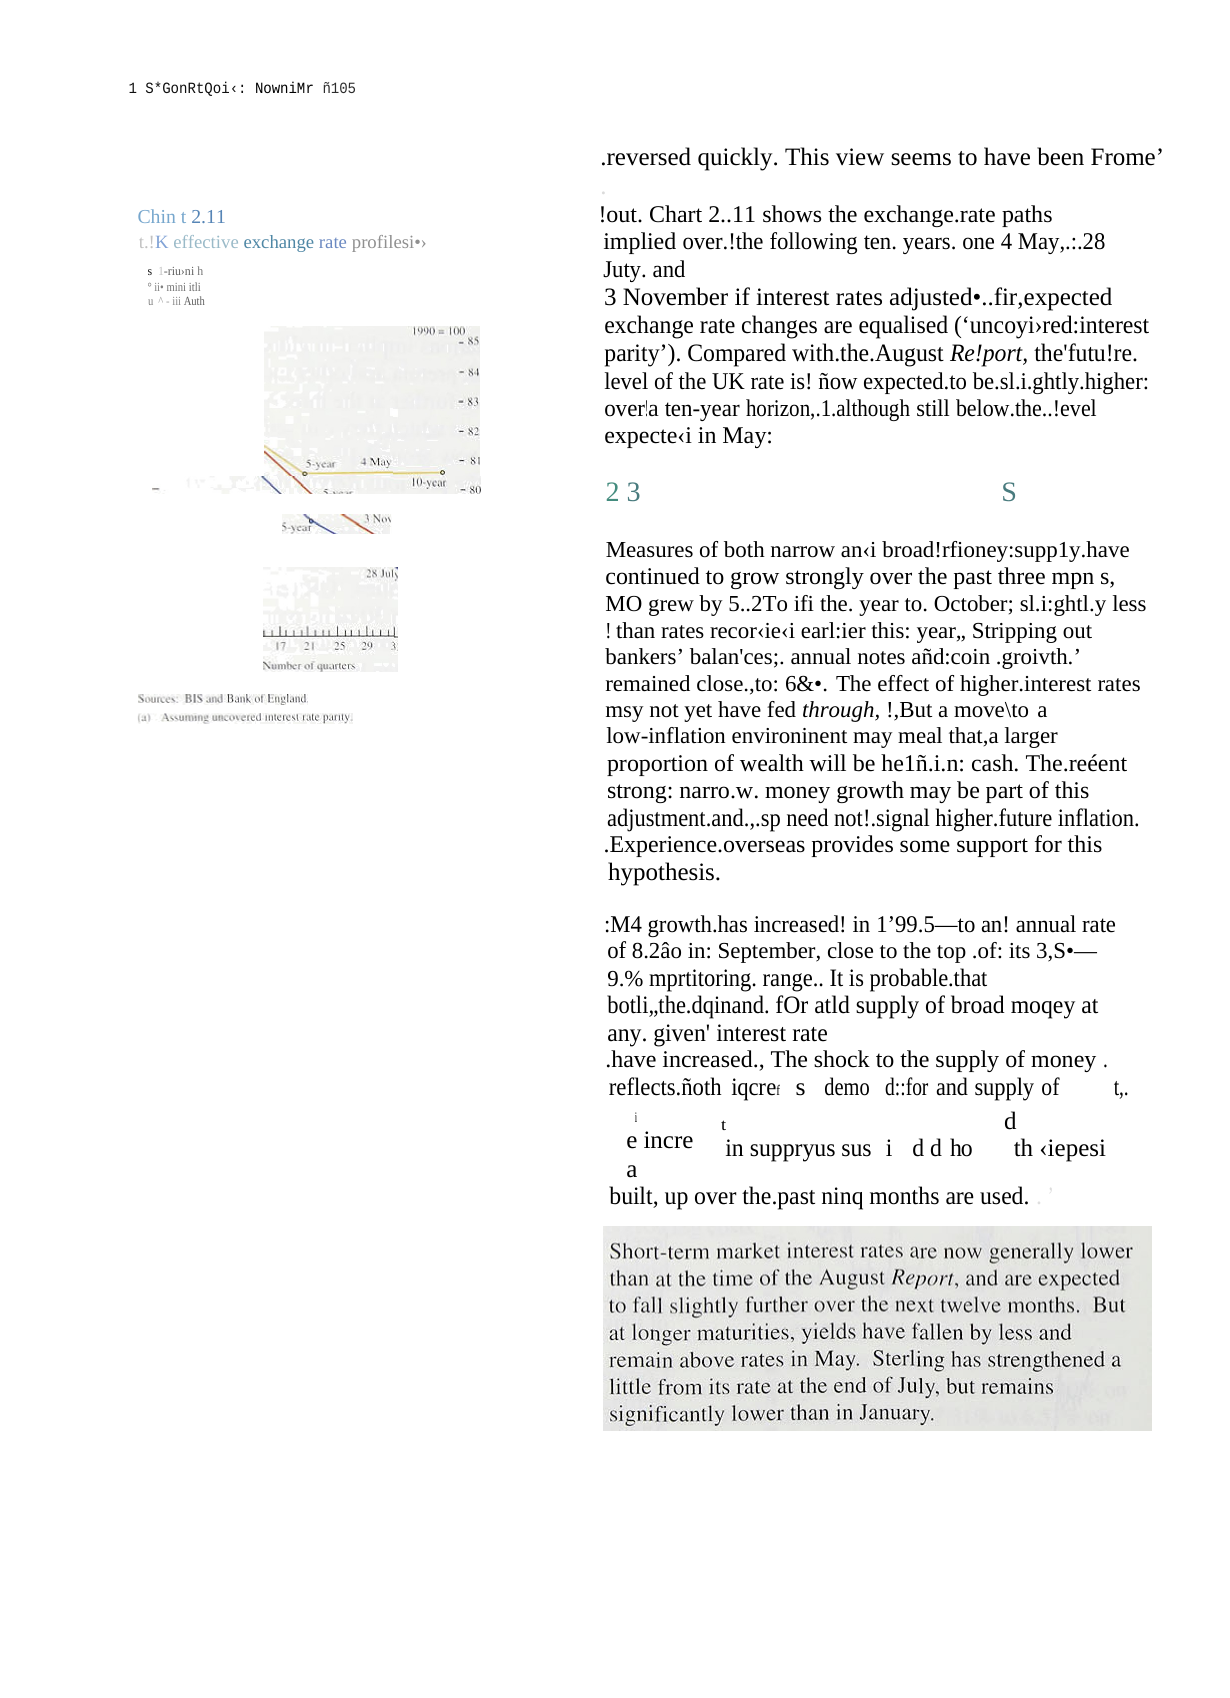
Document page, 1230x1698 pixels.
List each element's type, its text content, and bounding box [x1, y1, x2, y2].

text 2 3 S [605, 475, 1164, 508]
subtitle hypothesis. [608, 858, 1164, 886]
text 1 S*GonRtQoi‹: NowniMr ñ105 [128, 81, 1164, 98]
picture [138, 694, 308, 705]
picture [263, 567, 398, 672]
subtitle reflects.ñoth iqcref s demo d::for and supply of t,. [609, 1073, 1164, 1101]
text s 1-riu›ni h [147, 264, 449, 278]
picture [137, 713, 353, 724]
text !out. Chart 2..11 shows the exchange.rate paths implied over.!the following ten. years. one 4 May,.:.28 Juty. and [598, 200, 1113, 283]
subtitle in suppryus sus i d d ho [725, 1134, 991, 1162]
text .have increased., The shock to the supply of money . [605, 1047, 1164, 1073]
text Chin t 2.11 [137, 205, 449, 228]
text .Experience.overseas provides some support for this [603, 832, 1164, 858]
text 3 November if interest rates adjusted•..fir,expected exchange rate changes are equalised (‘uncoyi›red:interest parity’). Compared with.the.August Re!port, the'futu!re. level of the UK rate is! ñow expected.to be.sl.i.ghtly.higher: over!a ten-year horizon,.1.although still below.the..!evel expecte‹i in May: [604, 283, 1153, 448]
text Measures of both narrow an‹i broad!rfioney:supp1y.have continued to grow strongly over the past three mpn s, MO grew by 5..2To ifi the. year to. October; sl.i:ghtl.y less ! than rates recor‹ie‹i earl:ier this: year„ Stripping out bankers’ balan'ces;. annual notes añd:coin .groivth.’ remained close.,to: 6&•. The effect of higher.interest rates msy not yet have fed through, !,But a move\to a [605, 536, 1151, 723]
text :M4 growth.has increased! in 1’99.5—to an! annual rate of 8.2âo in: September, close to the top .of: its 3,S•—9.% mprtitoring. range.. It is probable.that botli„the.dqinand. fOr atld supply of broad moqey at any. given' interest rate [604, 911, 1129, 1047]
picture [603, 1226, 1152, 1431]
subtitle e incre a [626, 1126, 706, 1183]
text t.!K effective exchange rate profilesi•› [139, 231, 449, 252]
subtitle th ‹iepesi [1013, 1135, 1164, 1162]
text built, up over the.past ninq months are used. . ’ [609, 1183, 1164, 1210]
text i [634, 1108, 706, 1125]
picture [152, 326, 481, 494]
text t [721, 1115, 991, 1134]
picture [282, 514, 392, 534]
subtitle .reversed quickly. This view seems to have been Frome’ . [600, 142, 1164, 200]
text d [1004, 1108, 1164, 1135]
text low-inflation environinent may meal that,a larger proportion of wealth will be he1ñ.i.n: cash. The.reéent strong: narro.w. money growth may be part of this adjustment.and.,.sp need not!.signal higher.future inflation. [606, 723, 1153, 832]
